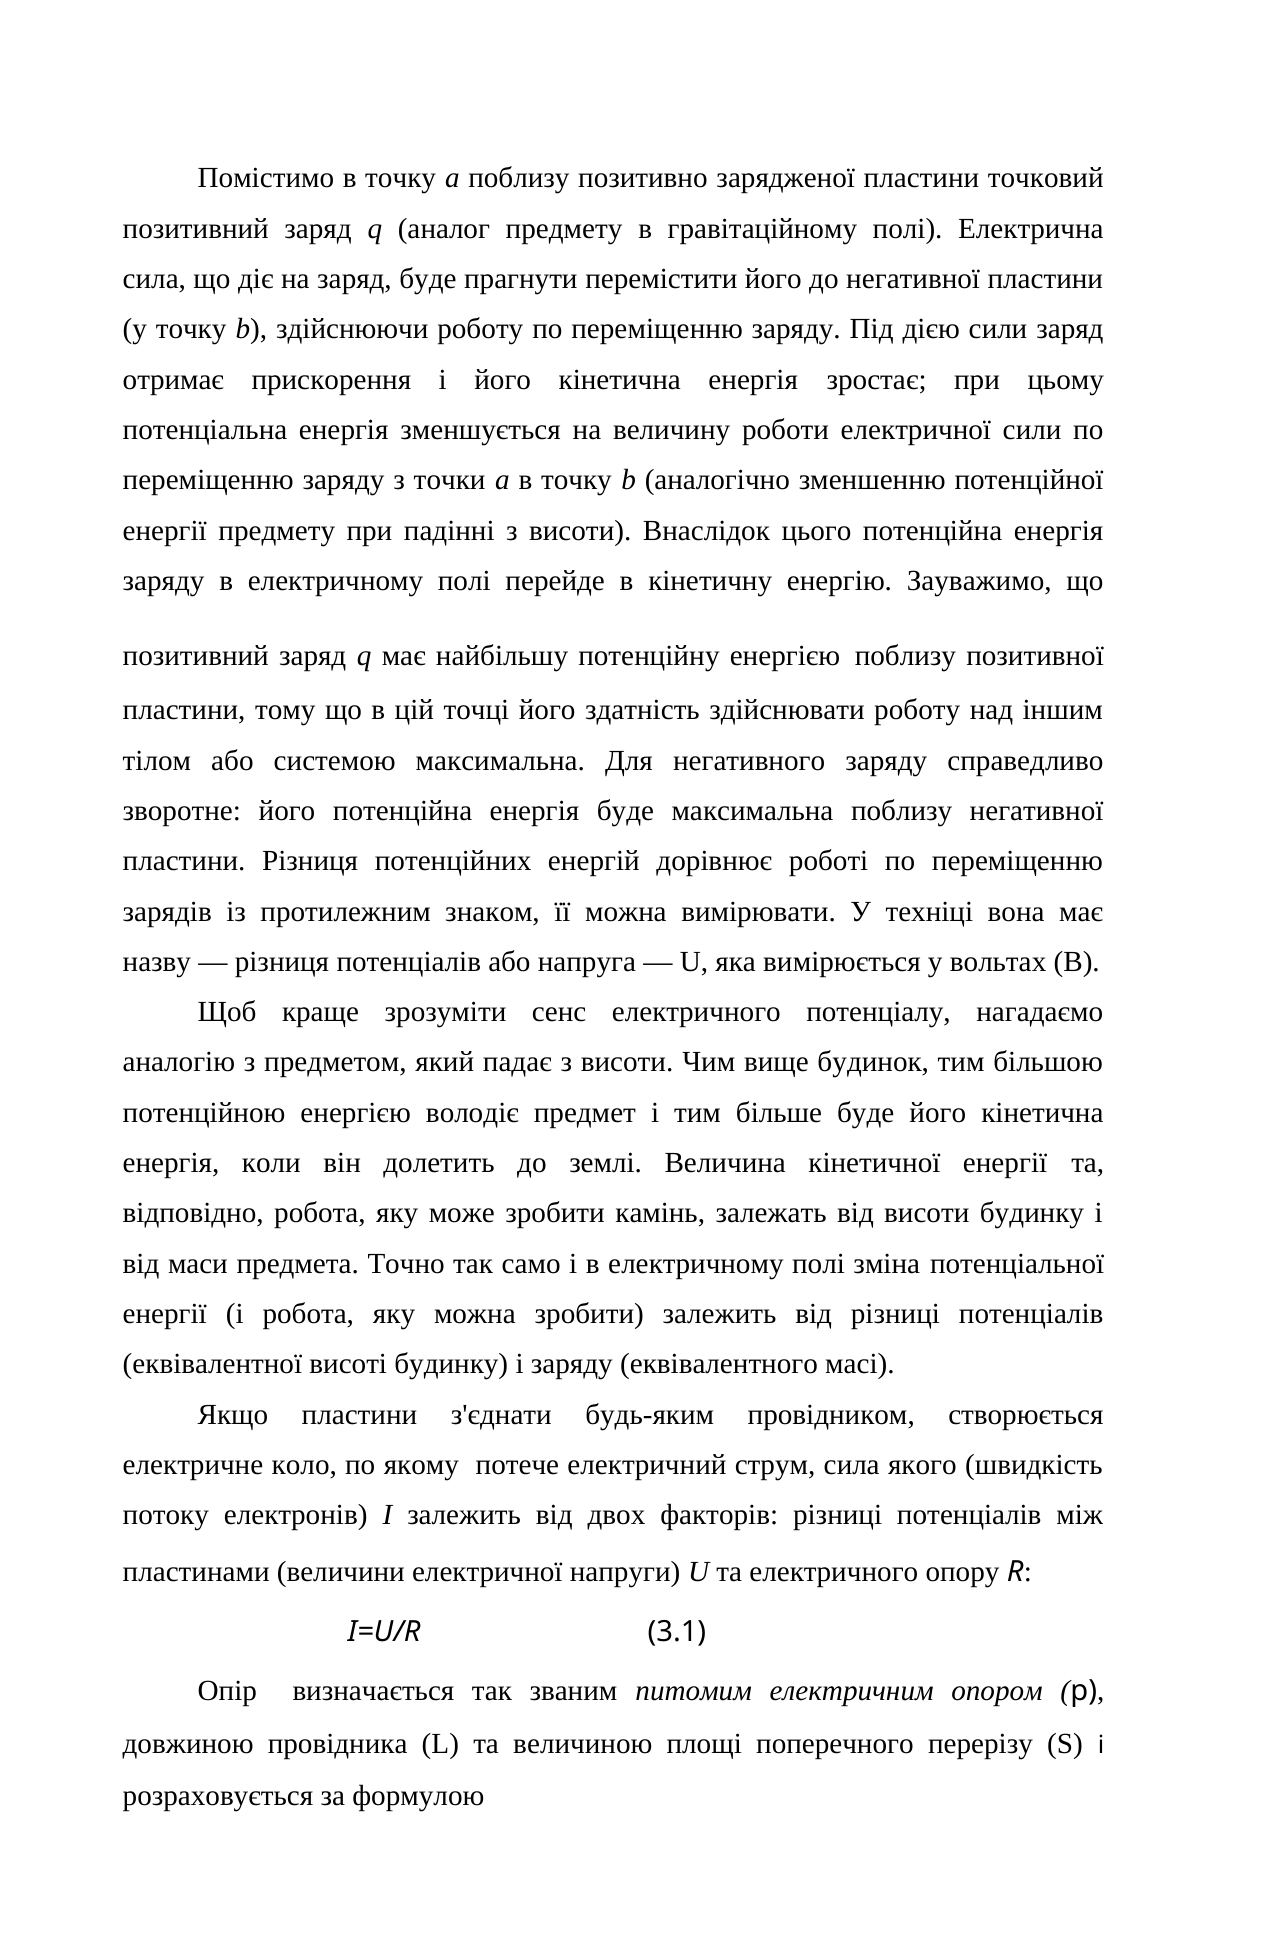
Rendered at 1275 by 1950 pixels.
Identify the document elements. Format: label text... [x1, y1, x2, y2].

text Помістимо в точку а поблизу позитивно зарядженої пластини точковий позитивний заряд q (аналог предмету в гравітаційному полі). Електрична сила, що діє на заряд, буде прагнути перемістити його до негативної пластини (у точку b), здійснюючи роботу по переміщенню заряду. Під дією сили заряд отримає прискорення і його кінетична енергія зростає; при цьому потенціальна енергія зменшується на величину роботи електричної сили по переміщенню заряду з точки a в точку b (аналогічно зменшенню потенційної енергії предмету при падінні з висоти). Внаслідок цього потенційна енергія заряду в електричному полі перейде в кінетичну енергію. Зауважимо, що позитивний заряд q має найбільшу потенційну енергією поблизу позитивної пластини, тому що в цій точці його здатність здійснювати роботу над іншим тілом або системою максимальна. Для негативного заряду справедливо зворотне: його потенційна енергія буде максимальна поблизу негативної пластини. Різниця потенційних енергій дорівнює роботі по переміщенню зарядів із протилежним знаком, її можна вимірювати. У техніці вона має назву — різниця потенціалів або напруга — U, яка вимірюється у вольтах (В). [122, 161, 1104, 977]
text Якщо пластини з'єднати будь-яким провідником, створюється електричне коло, по якому потече електричний струм, сила якого (швидкість потоку електронів) І залежить від двох факторів: різниці потенціалів між пластинами (величини електричної напруги) U та електричного опору R: [122, 1397, 1104, 1590]
text Опір визначається так званим питомим електричним опором (p), довжиною провідника (L) та величиною площі поперечного перерізу (S) і розраховується за формулою [122, 1670, 1104, 1811]
text I=U/R (3.1) [122, 1610, 1104, 1650]
text Щоб краще зрозуміти сенс електричного потенціалу, нагадаємо аналогію з предметом, який падає з висоти. Чим вище будинок, тим більшою потенційною енергією володіє предмет і тим більше буде його кінетична енергія, коли він долетить до землі. Величина кінетичної енергії та, відповідно, робота, яку може зробити камінь, залежать від висоти будинку і від маси предмета. Точно так само і в електричному полі зміна потенціальної енергії (і робота, яку можна зробити) залежить від різниці потенціалів (еквівалентної висоті будинку) і заряду (еквівалентного масі). [122, 994, 1104, 1380]
